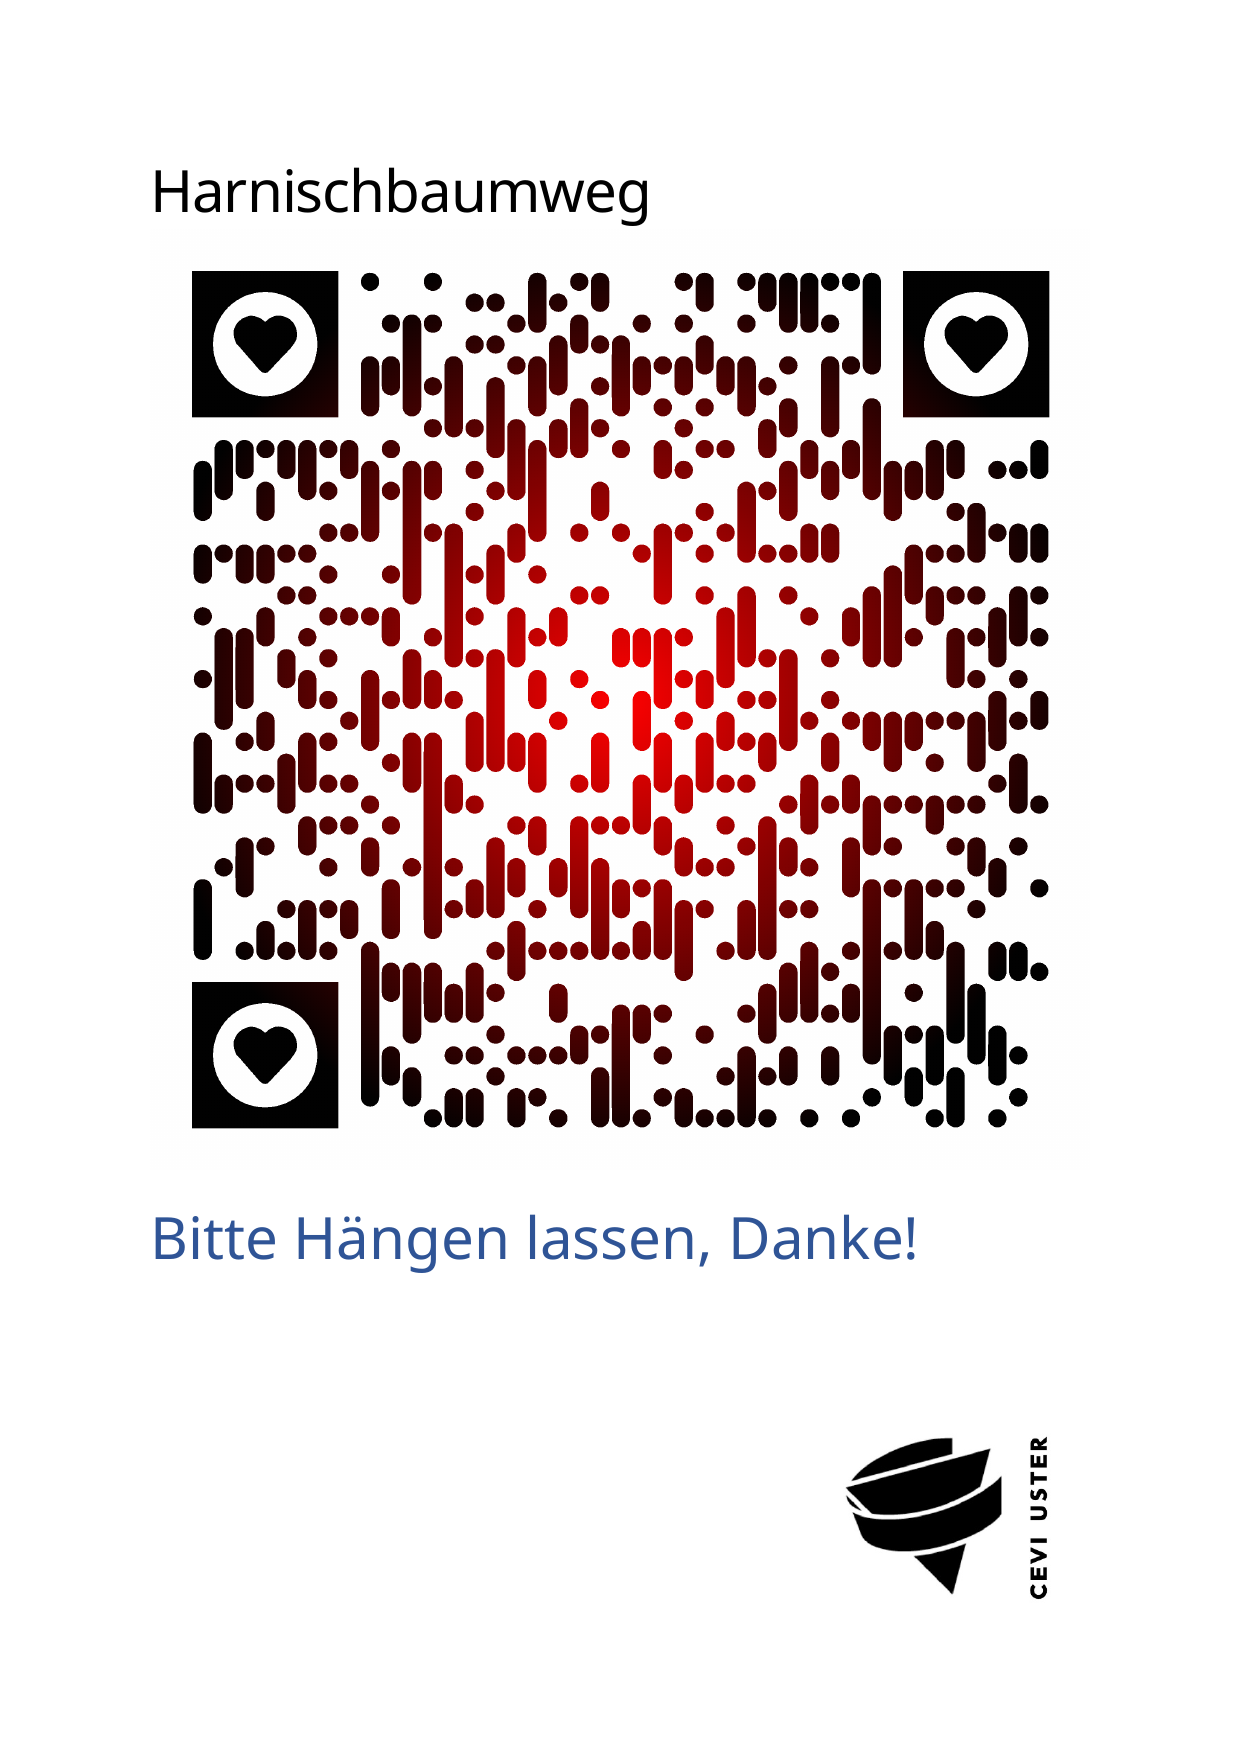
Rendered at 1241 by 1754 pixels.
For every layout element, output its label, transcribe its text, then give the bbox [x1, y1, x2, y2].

picture [815, 1378, 1087, 1650]
title Harnischbaumweg [150, 150, 1090, 229]
picture [150, 229, 1091, 1170]
subtitle Bitte Hängen lassen, Danke! [150, 1197, 1090, 1276]
